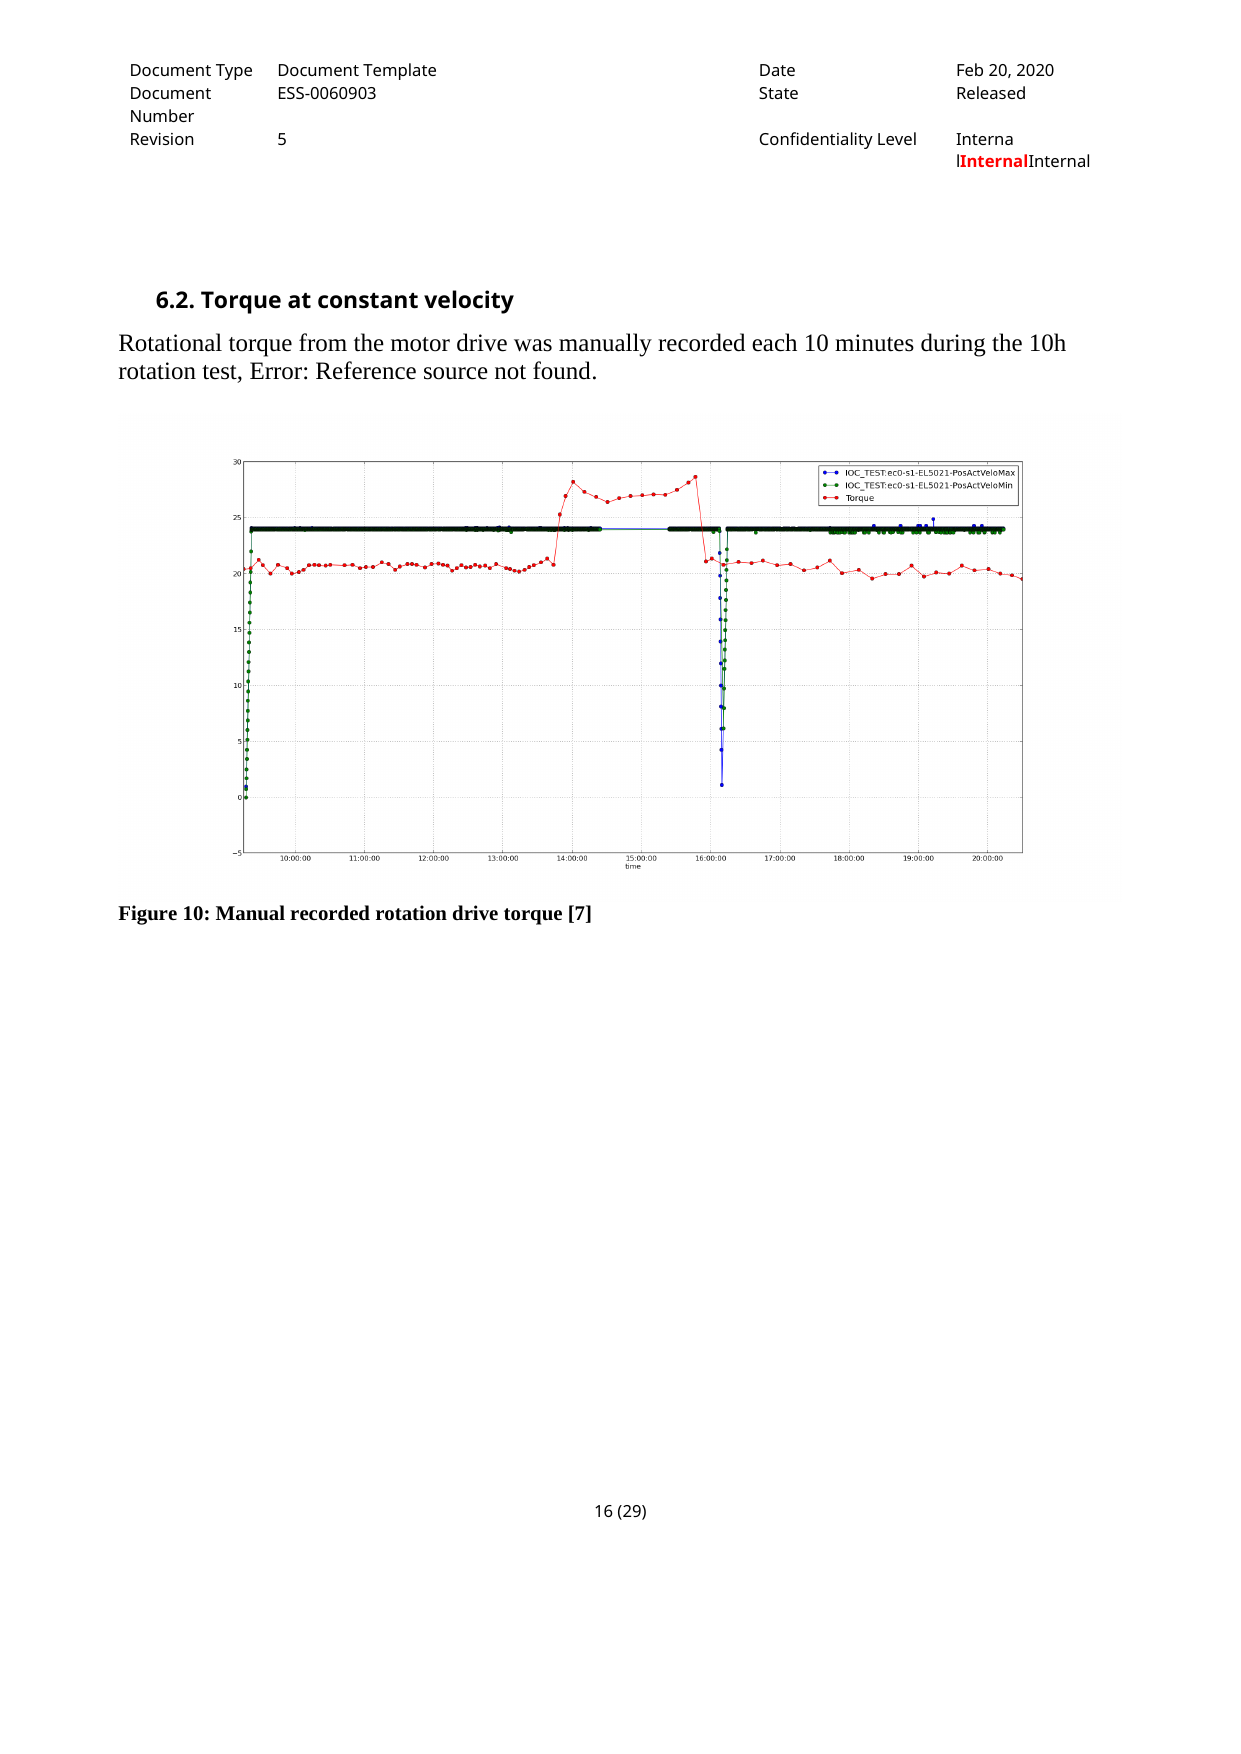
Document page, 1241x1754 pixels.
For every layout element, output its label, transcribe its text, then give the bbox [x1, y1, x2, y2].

text Figure 10: Manual recorded rotation drive torque [7] [118, 902, 1122, 925]
picture [118, 413, 1123, 902]
subtitle Torque at constant velocity [156, 284, 1122, 315]
